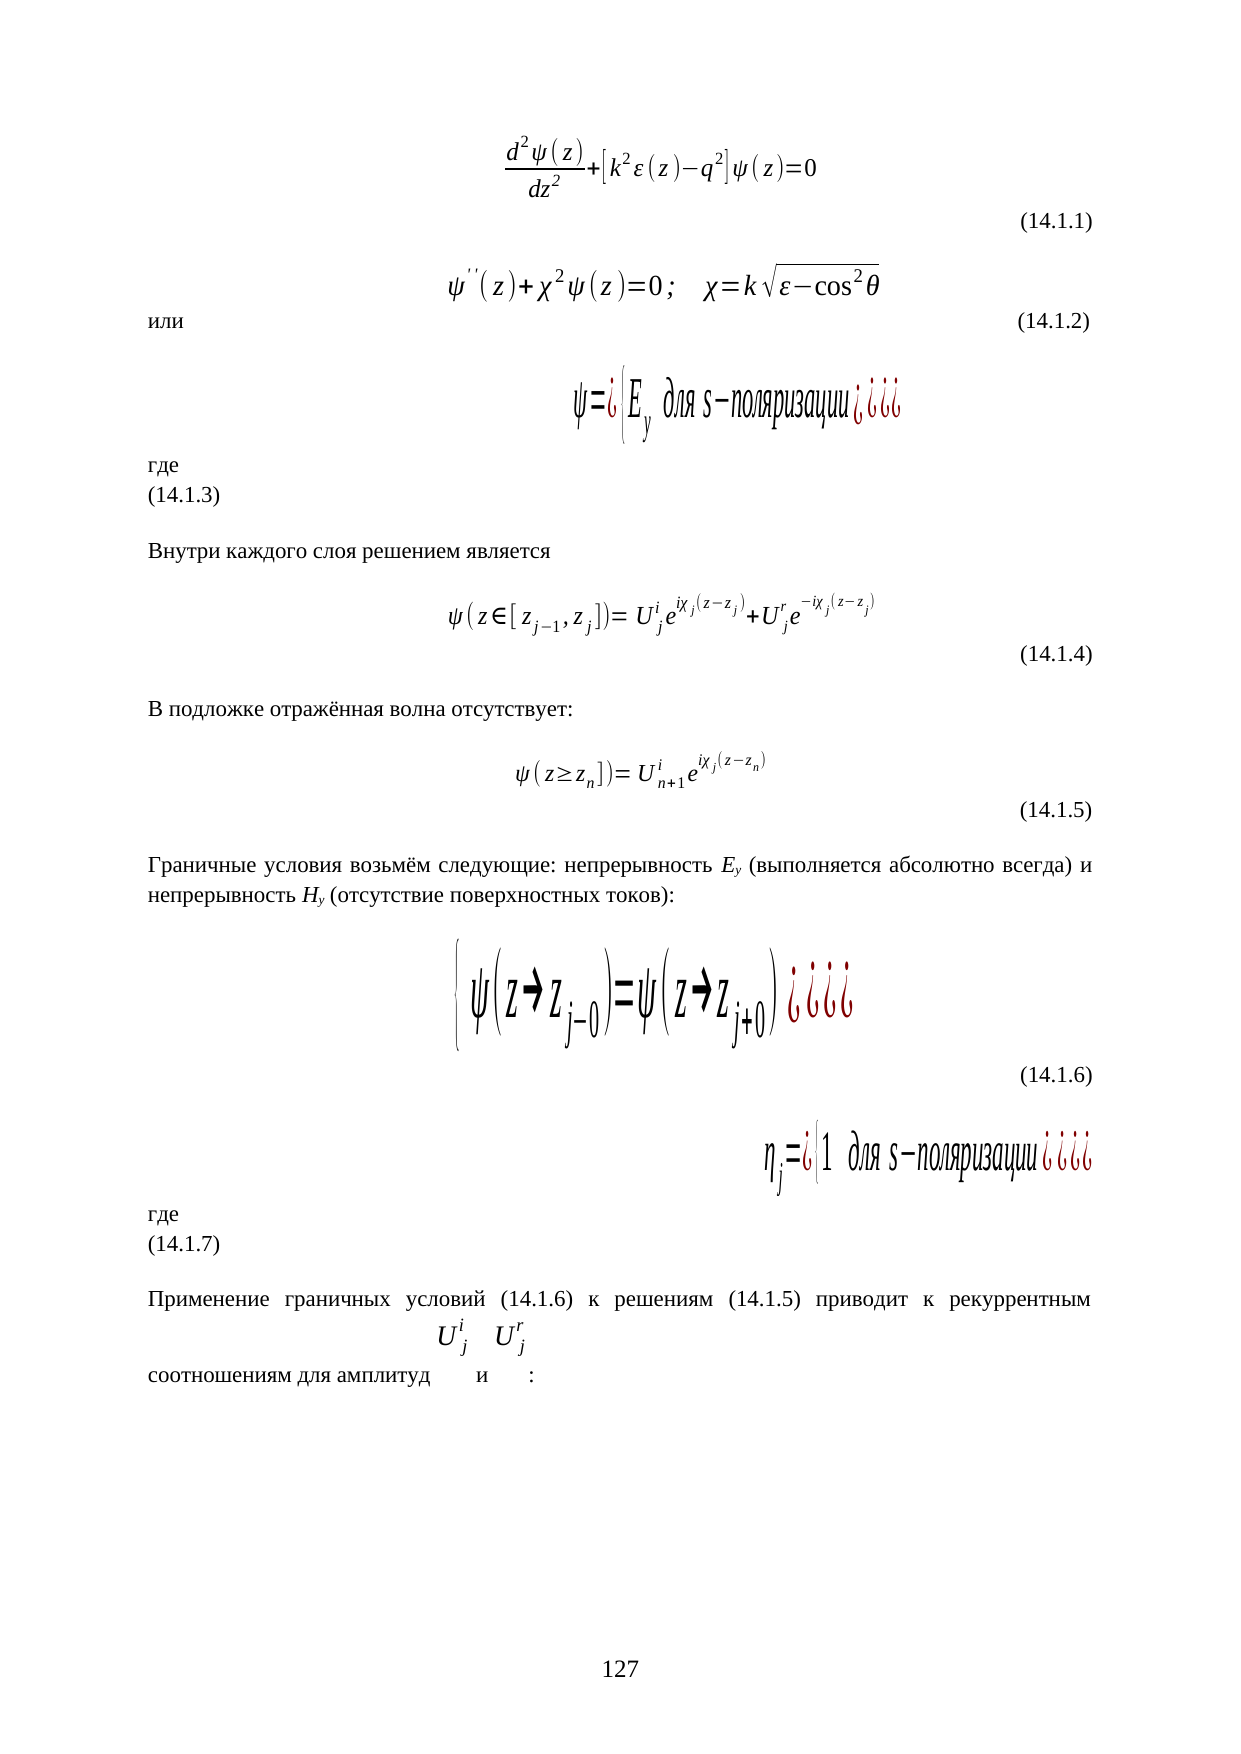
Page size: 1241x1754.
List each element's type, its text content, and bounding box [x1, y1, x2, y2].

text где (14.1.3) [148, 363, 1093, 508]
text Применение граничных условий (14.1.6) к решениям (14.1.5) приводит к рекуррентным соотношениям для амплитуд и : [148, 1285, 1093, 1387]
text где (14.1.7) [148, 1117, 1093, 1256]
text или (14.1.2) [148, 262, 1093, 334]
text В подложке отражённая волна отсутствует: [148, 695, 1093, 721]
text Внутри каждого слоя решением является [148, 537, 1093, 563]
text (14.1.4) [148, 592, 1093, 666]
text (14.1.6) [148, 936, 1093, 1088]
text (14.1.5) [148, 750, 1093, 822]
text Граничные условия возьмём следующие: непрерывность Ey (выполняется абсолютно всегда) и непрерывность Hy (отсутствие поверхностных токов): [148, 851, 1093, 907]
text (14.1.1) [148, 133, 1093, 233]
